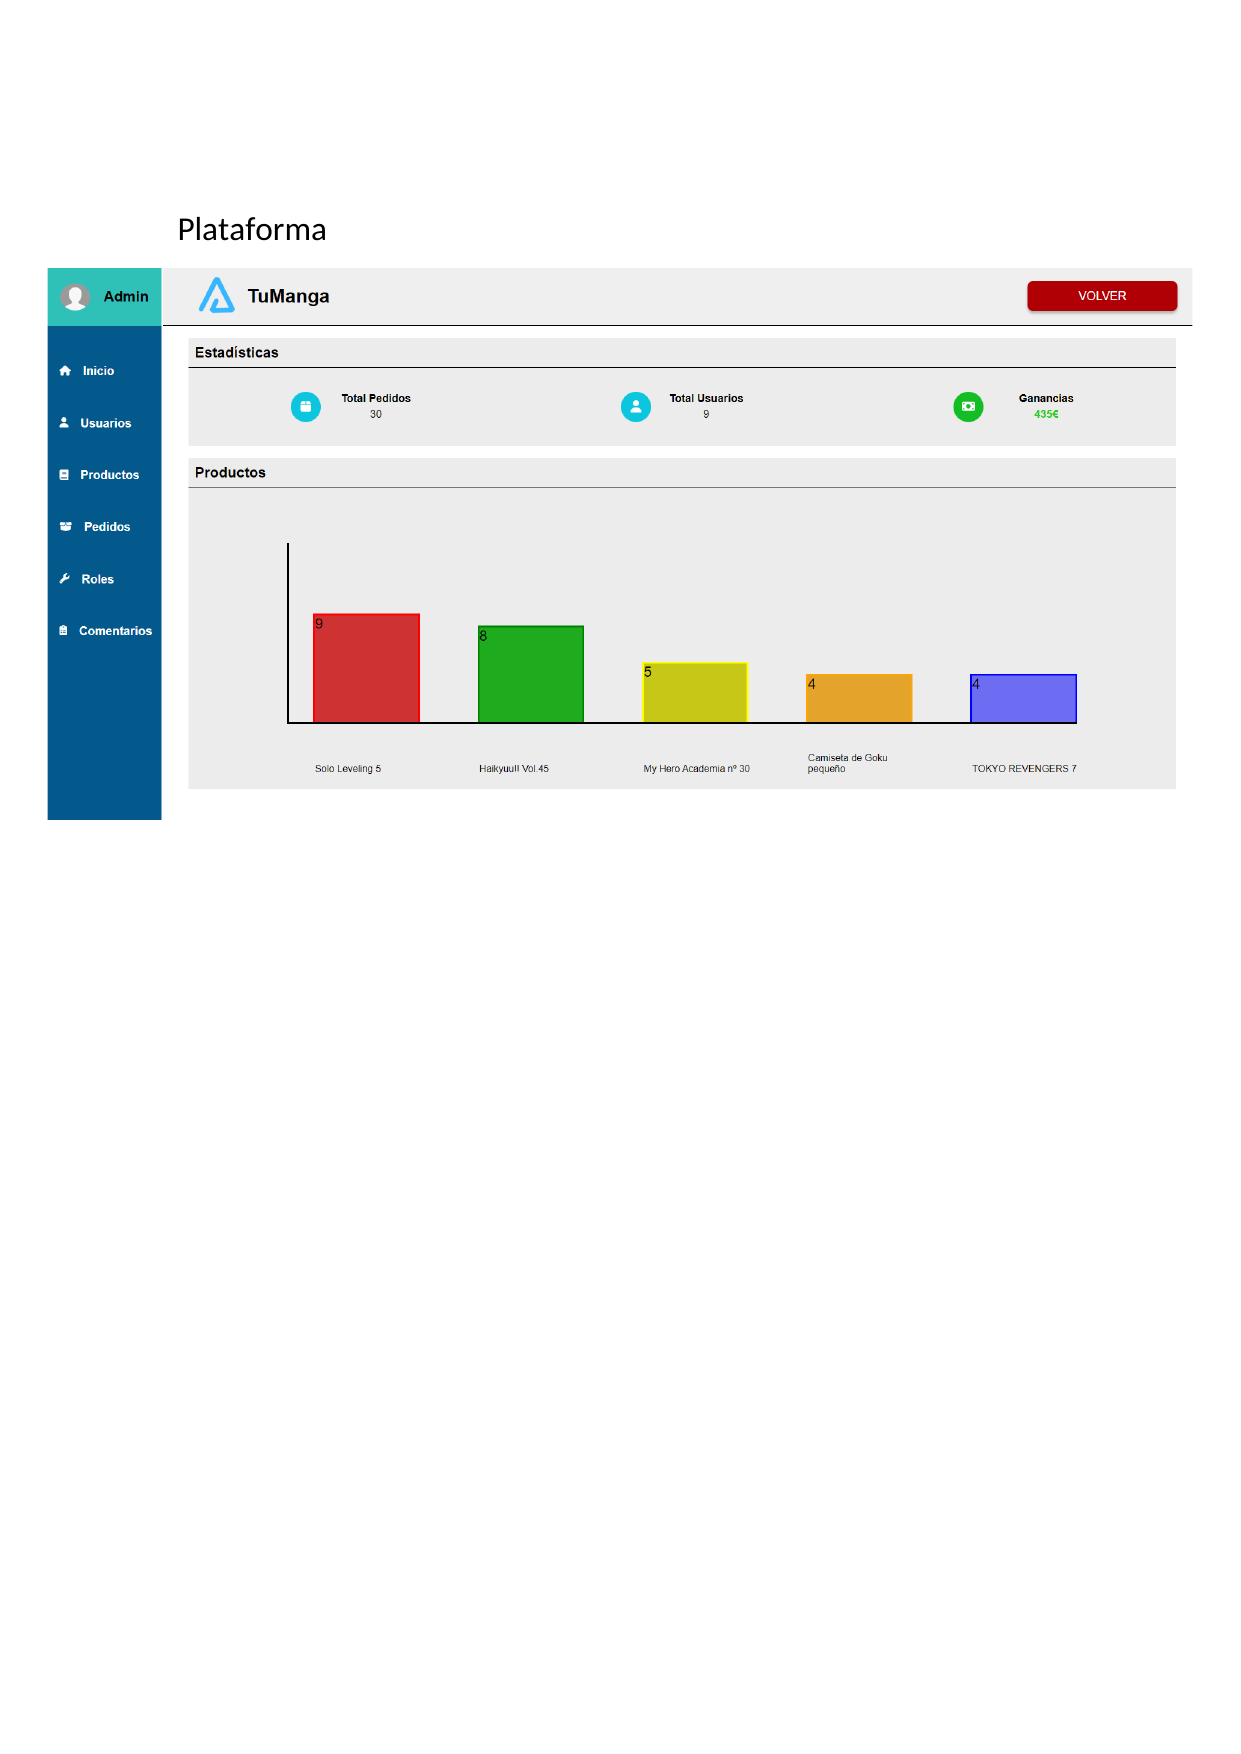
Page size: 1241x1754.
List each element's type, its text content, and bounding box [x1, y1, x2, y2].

text Plataforma [177, 208, 1063, 249]
picture [47, 268, 1193, 820]
